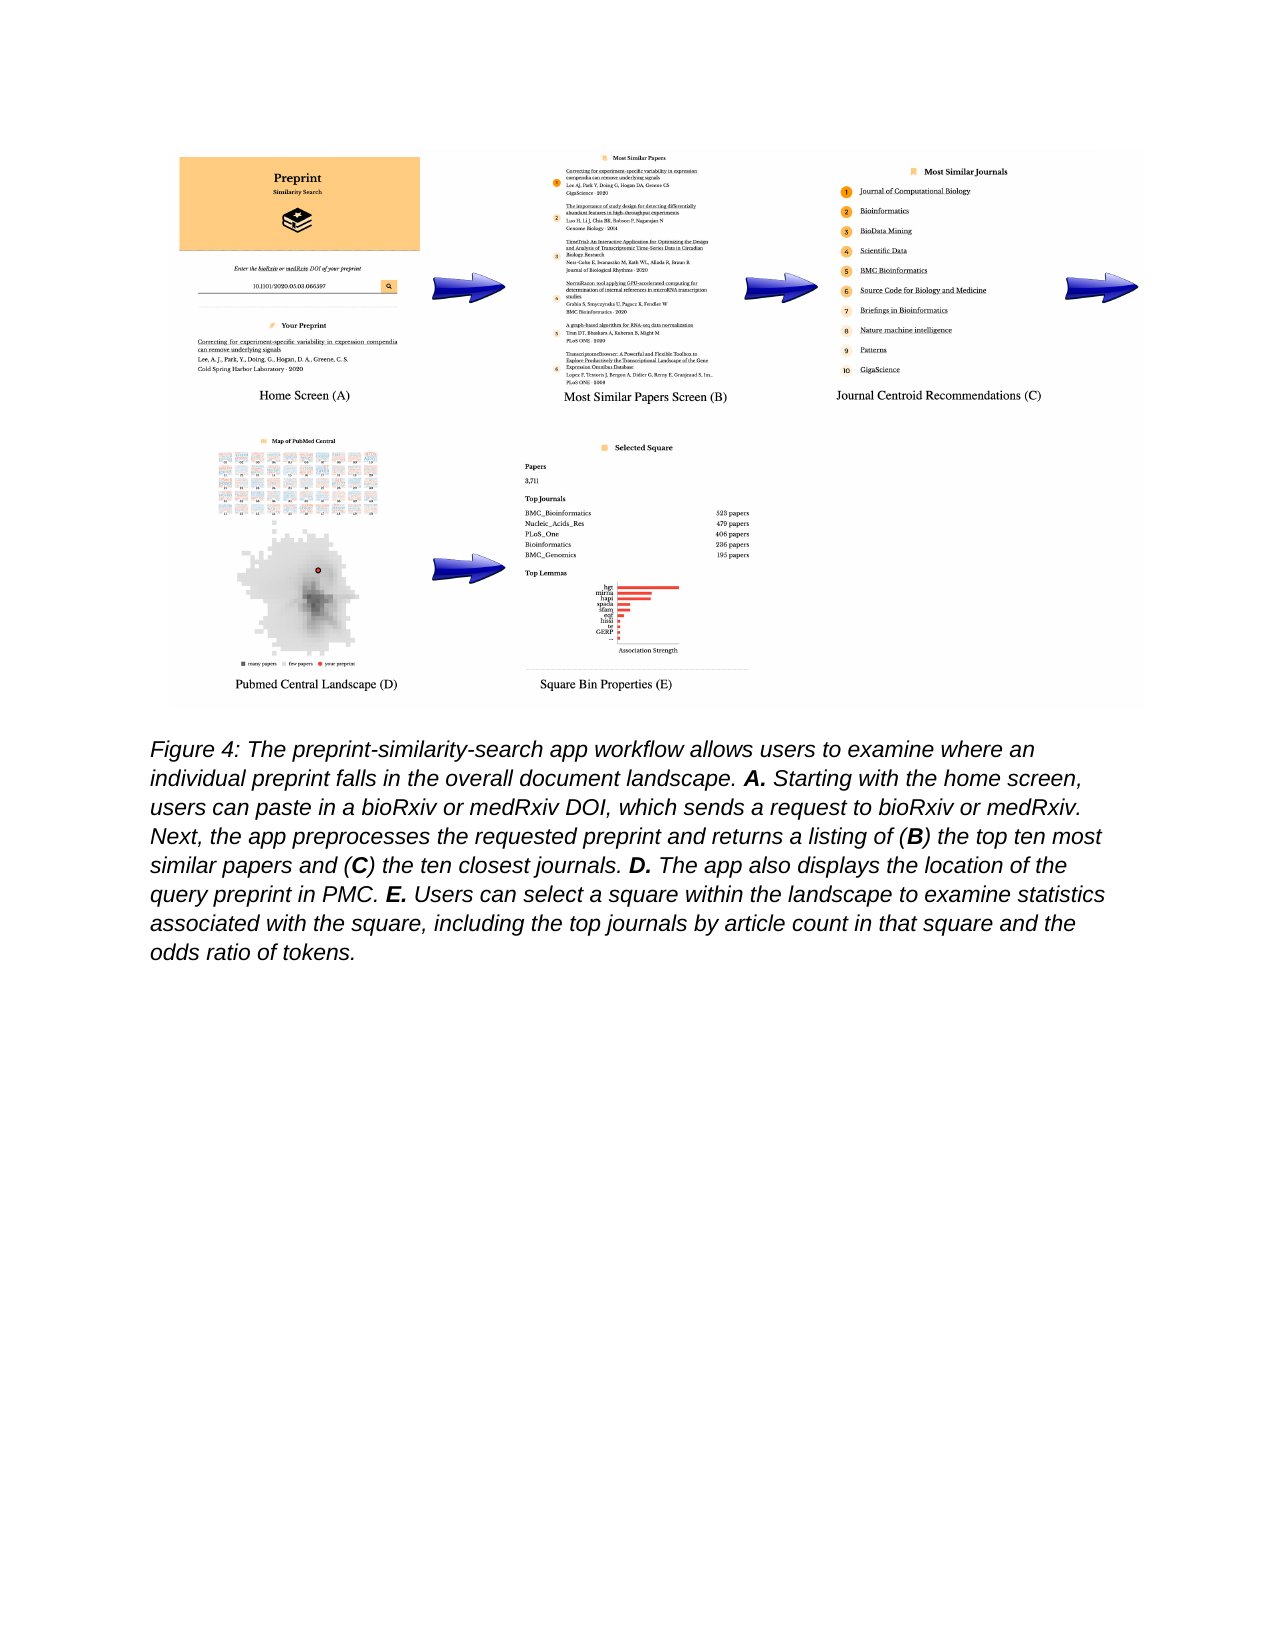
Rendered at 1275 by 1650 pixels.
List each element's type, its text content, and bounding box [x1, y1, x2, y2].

text Figure 4: The preprint-similarity-search app workflow allows users to examine where an individual preprint falls in the overall document landscape. A. Starting with the home screen, users can paste in a bioRxiv or medRxiv DOI, which sends a request to bioRxiv or medRxiv. Next, the app preprocesses the requested preprint and returns a listing of (B) the top ten most similar papers and (C) the ten closest journals. D. The app also displays the location of the query preprint in PMC. E. Users can select a square within the landscape to examine statistics associated with the square, including the top journals by article count in that square and the odds ratio of tokens. [150, 736, 1125, 965]
picture [168, 150, 1144, 709]
